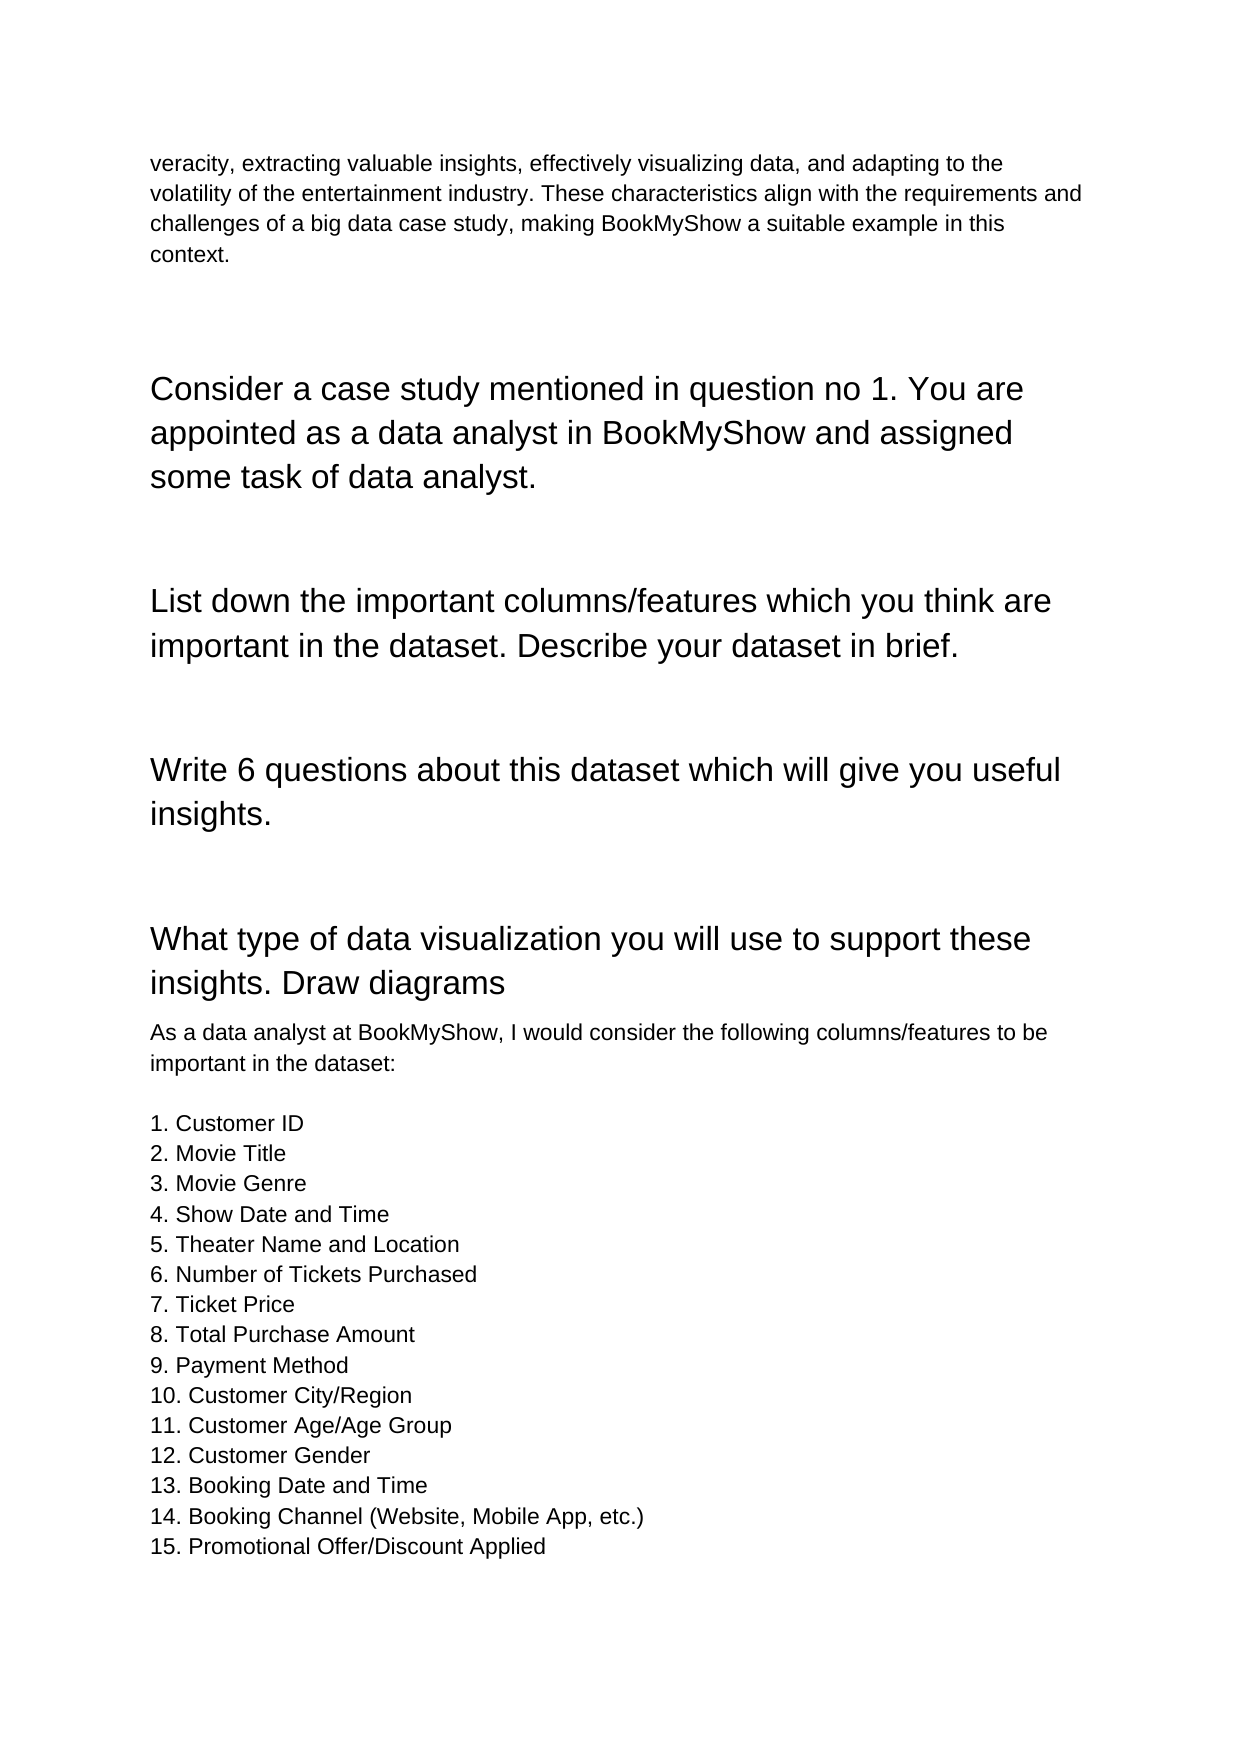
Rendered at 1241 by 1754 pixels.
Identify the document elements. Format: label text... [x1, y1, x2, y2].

text 11. Customer Age/Age Group [150, 1412, 1090, 1438]
text 9. Payment Method [150, 1352, 1090, 1378]
text 15. Promotional Offer/Discount Applied [150, 1533, 1090, 1559]
text 3. Movie Genre [150, 1170, 1090, 1197]
text 5. Theater Name and Location [150, 1231, 1090, 1257]
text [150, 150, 1090, 267]
subtitle List down the important columns/features which you think are important in the dataset. Describe your dataset in brief. [150, 581, 1090, 664]
subtitle Consider a case study mentioned in question no 1. You are appointed as a data analyst in BookMyShow and assigned some task of data analyst. [150, 369, 1090, 496]
text 13. Booking Date and Time [150, 1472, 1090, 1499]
subtitle What type of data visualization you will use to support these insights. Draw diagrams [150, 918, 1090, 1001]
text 14. Booking Channel (Website, Mobile App, etc.) [150, 1503, 1090, 1529]
text 10. Customer City/Region [150, 1382, 1090, 1408]
text 4. Show Date and Time [150, 1201, 1090, 1227]
text 1. Customer ID [150, 1110, 1090, 1136]
text 8. Total Purchase Amount [150, 1321, 1090, 1348]
text 6. Number of Tickets Purchased [150, 1261, 1090, 1287]
subtitle Write 6 questions about this dataset which will give you useful insights. [150, 750, 1090, 833]
text 7. Ticket Price [150, 1291, 1090, 1318]
text As a data analyst at BookMyShow, I would consider the following columns/features to be important in the dataset: [150, 1019, 1090, 1076]
text 12. Customer Gender [150, 1442, 1090, 1469]
text 2. Movie Title [150, 1140, 1090, 1167]
